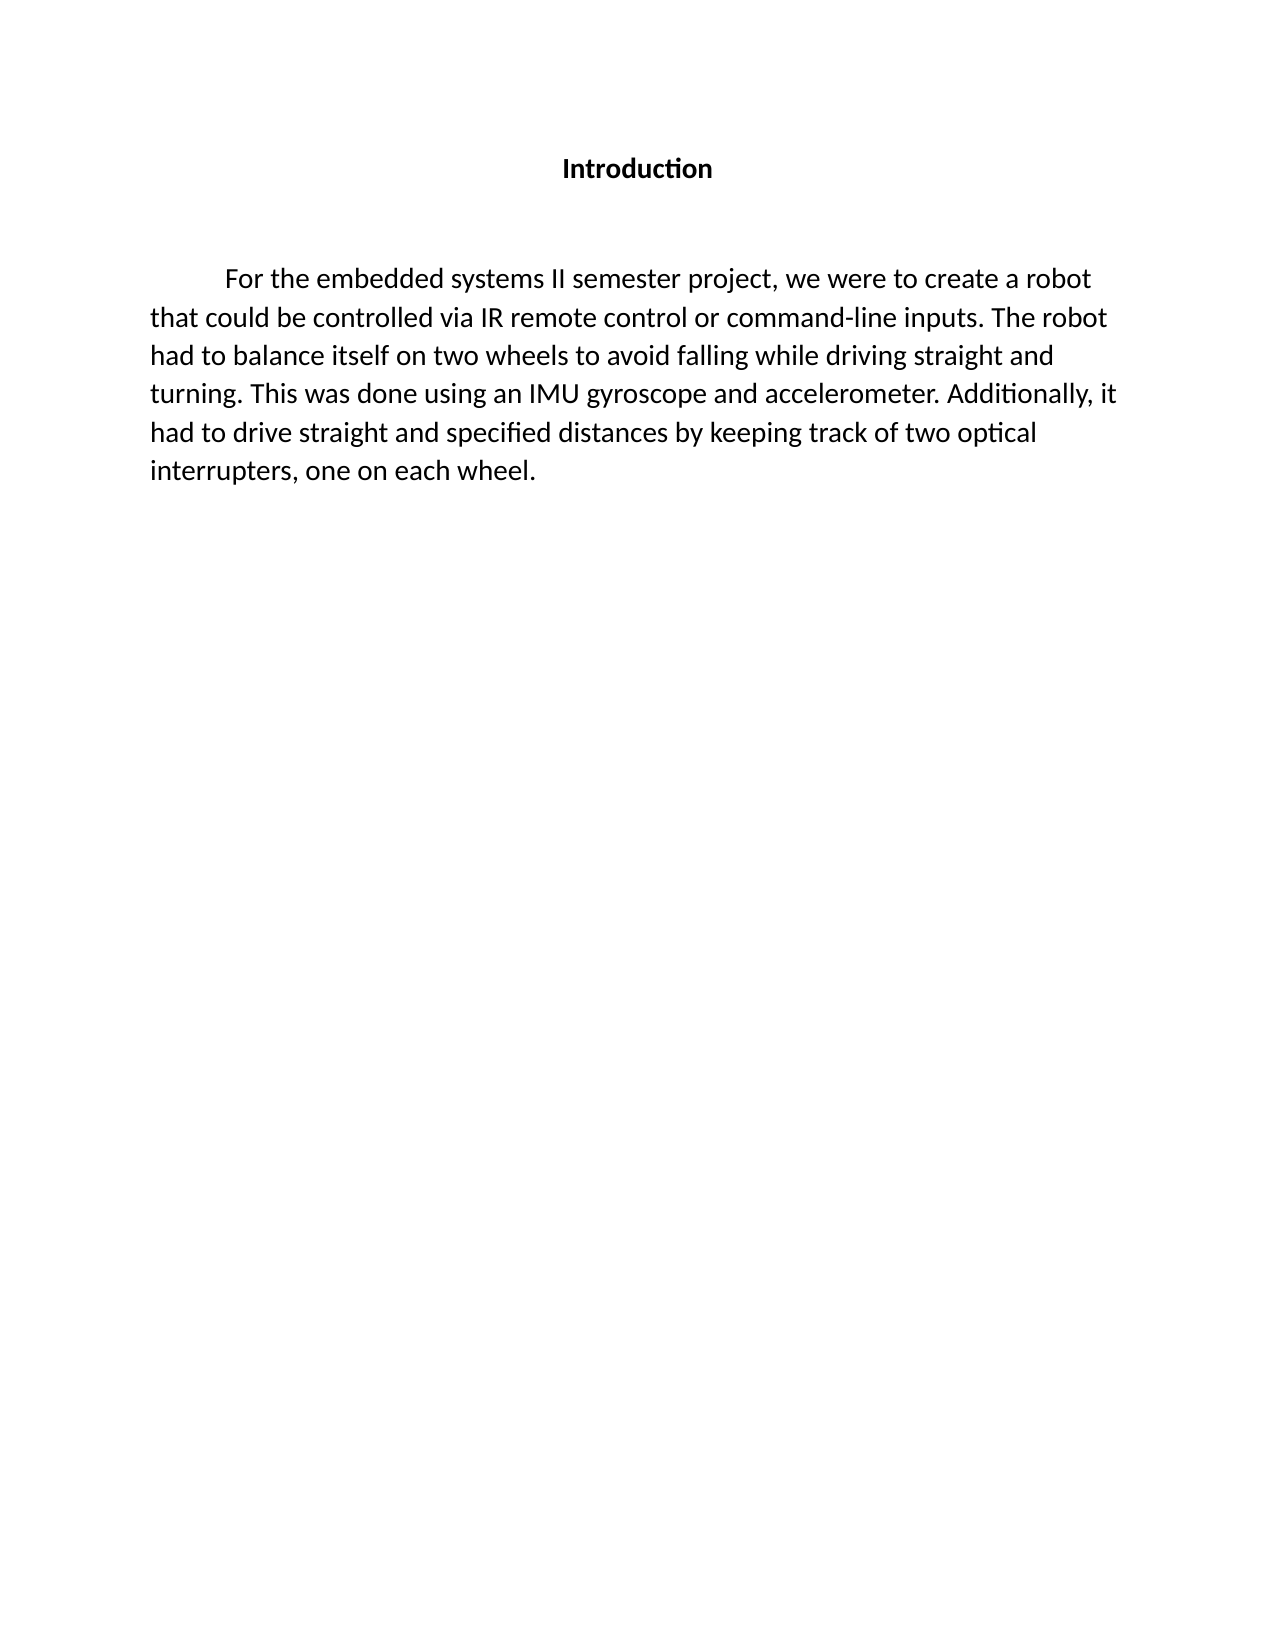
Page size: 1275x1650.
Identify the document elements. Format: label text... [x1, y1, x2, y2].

text Introduction [150, 150, 1125, 186]
text For the embedded systems II semester project, we were to create a robot that could be controlled via IR remote control or command-line inputs. The robot had to balance itself on two wheels to avoid falling while driving straight and turning. This was done using an IMU gyroscope and accelerometer. Additionally, it had to drive straight and specified distances by keeping track of two optical interrupters, one on each wheel. [150, 260, 1125, 488]
